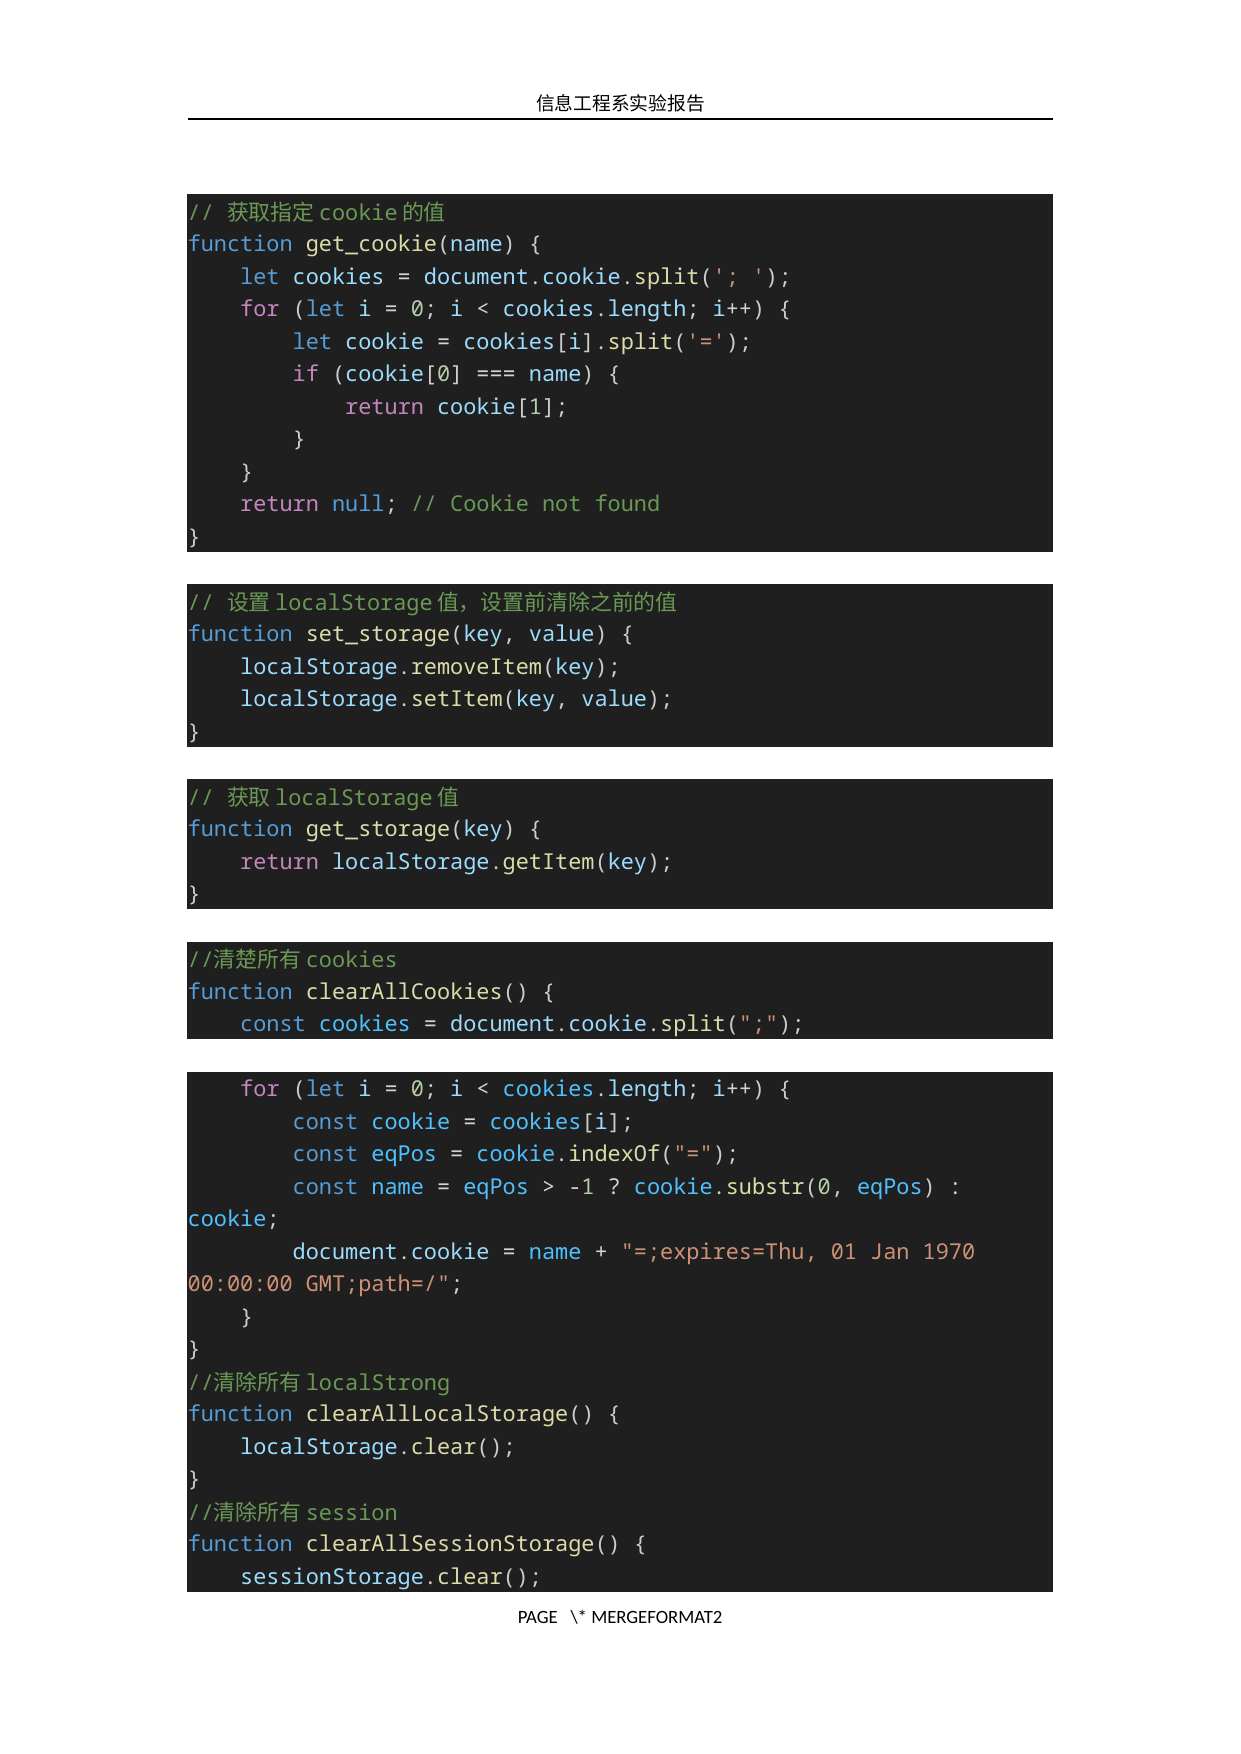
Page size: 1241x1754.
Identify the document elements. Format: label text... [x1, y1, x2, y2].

text const name = eqPos > -1 ? cookie.substr(0, eqPos) : cookie; [187, 1169, 1053, 1234]
text //清除所有session [187, 1494, 1053, 1527]
text } [187, 1332, 1053, 1364]
text // 设置localStorage值，设置前清除之前的值 [187, 584, 1053, 617]
text localStorage.clear(); [187, 1429, 1053, 1462]
text let cookie = cookies[i].split('='); [187, 324, 1053, 357]
text function set_storage(key, value) { [187, 617, 1053, 649]
text //清除所有localStrong [187, 1364, 1053, 1397]
text const cookies = document.cookie.split(";"); [187, 1007, 1053, 1039]
text function clearAllSessionStorage() { [187, 1527, 1053, 1559]
text sessionStorage.clear(); [187, 1559, 1053, 1592]
text } [187, 1462, 1053, 1494]
text } [187, 519, 1053, 552]
text //清楚所有cookies [306, 942, 1053, 974]
text return null; // Cookie not found [187, 487, 1053, 519]
text } [187, 714, 1053, 747]
text localStorage.removeItem(key); [187, 649, 1053, 682]
text for (let i = 0; i < cookies.length; i++) { [187, 1072, 1053, 1104]
text // 获取指定cookie的值 [187, 194, 1053, 227]
text localStorage.setItem(key, value); [187, 682, 1053, 714]
text const cookie = cookies[i]; [187, 1104, 1053, 1137]
text } [187, 877, 1053, 909]
text function get_storage(key) { [187, 812, 1053, 844]
text document.cookie = name + "=;expires=Thu, 01 Jan 1970 00:00:00 GMT;path=/"; [187, 1234, 1053, 1299]
text let cookies = document.cookie.split('; '); [187, 259, 1053, 292]
text if (cookie[0] === name) { [187, 357, 1053, 389]
text function clearAllCookies() { [187, 974, 1053, 1007]
text } [187, 454, 1053, 487]
text return localStorage.getItem(key); [187, 844, 1053, 877]
text } [187, 1299, 1053, 1332]
text function get_cookie(name) { [187, 227, 1053, 259]
text const eqPos = cookie.indexOf("="); [187, 1137, 1053, 1169]
text function clearAllLocalStorage() { [187, 1397, 1053, 1429]
text return cookie[1]; [187, 389, 1053, 422]
text } [187, 422, 1053, 454]
text for (let i = 0; i < cookies.length; i++) { [187, 292, 1053, 324]
text // 获取localStorage值 [187, 779, 1053, 812]
